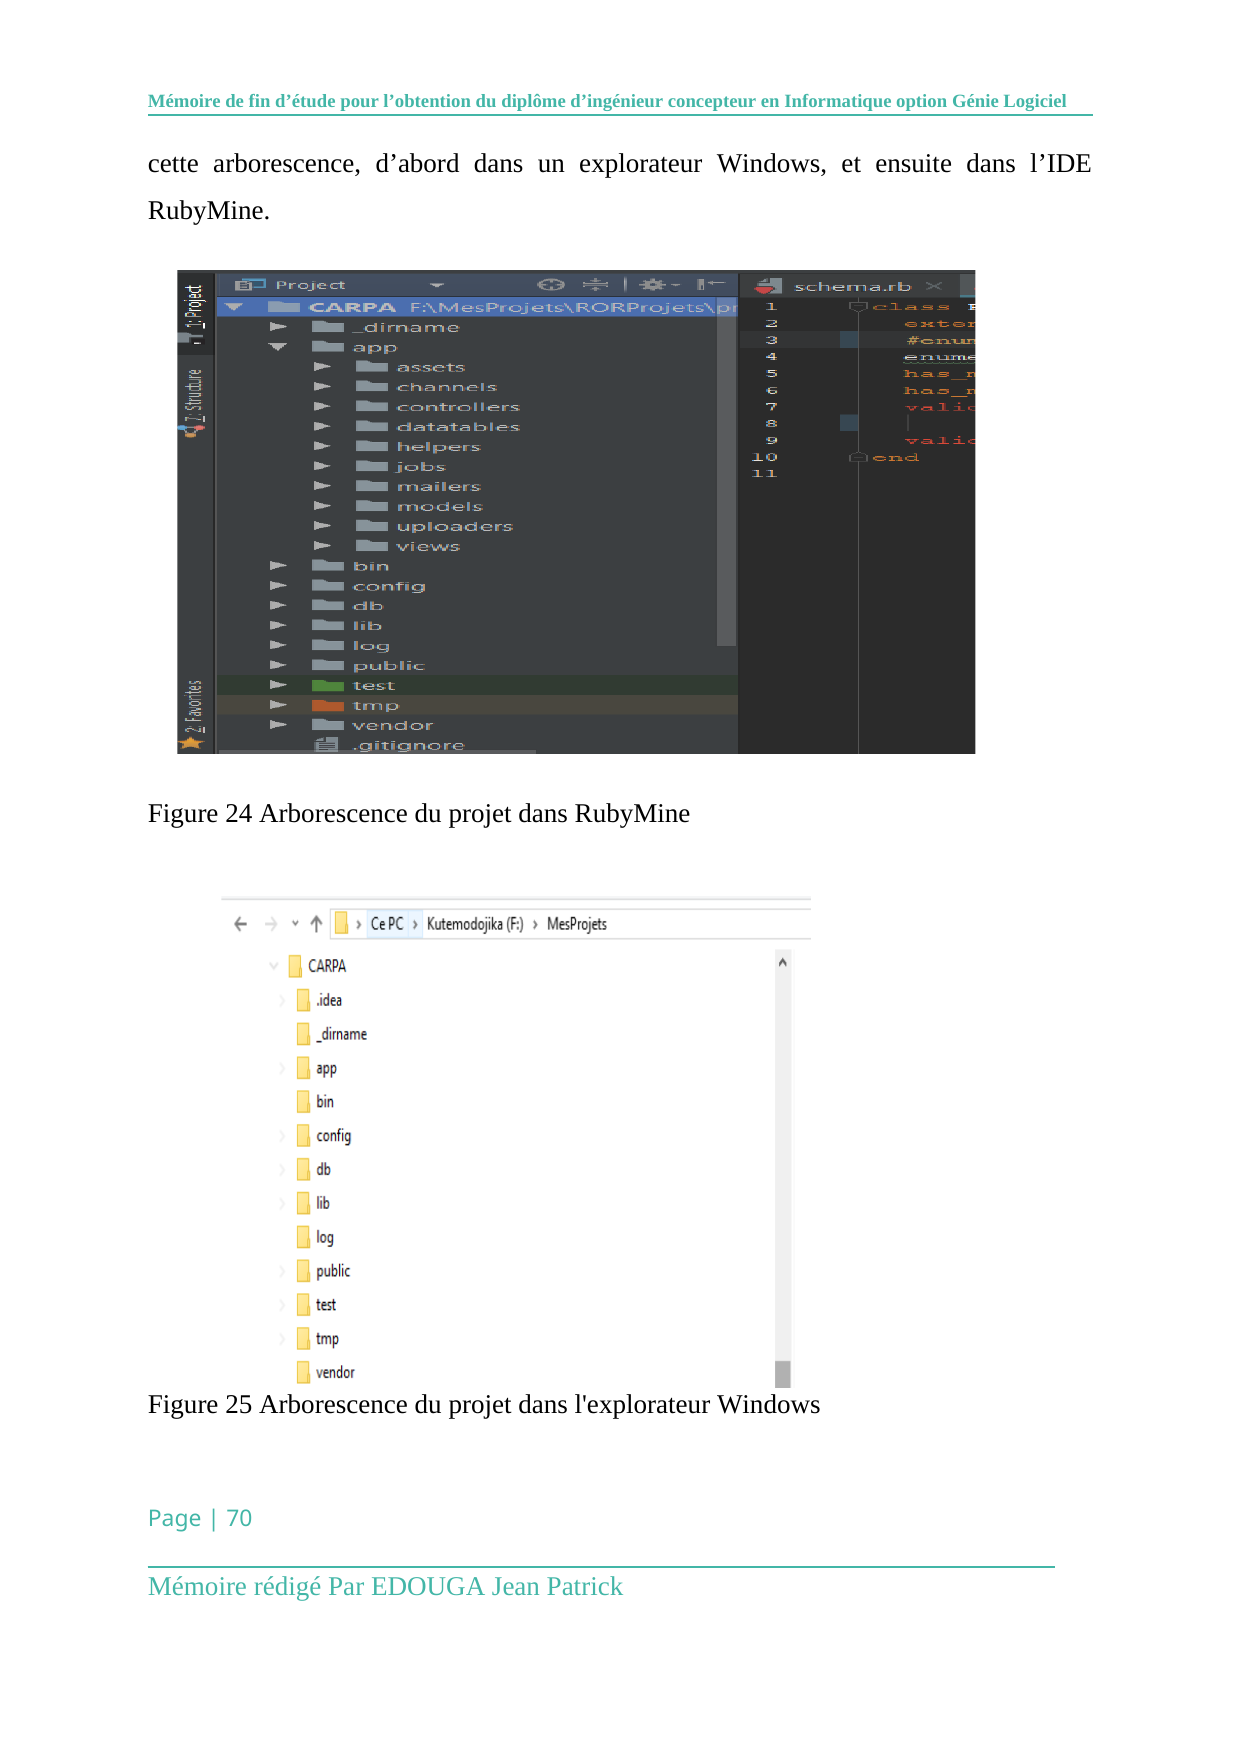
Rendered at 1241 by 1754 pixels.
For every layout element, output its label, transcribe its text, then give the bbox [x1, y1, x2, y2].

text Figure 25 Arborescence du projet dans l'explorateur Windows [148, 1388, 1093, 1419]
picture [221, 896, 811, 1388]
text Figure 24 Arborescence du projet dans RubyMine [148, 797, 1093, 829]
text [148, 148, 1093, 225]
picture [177, 270, 976, 754]
